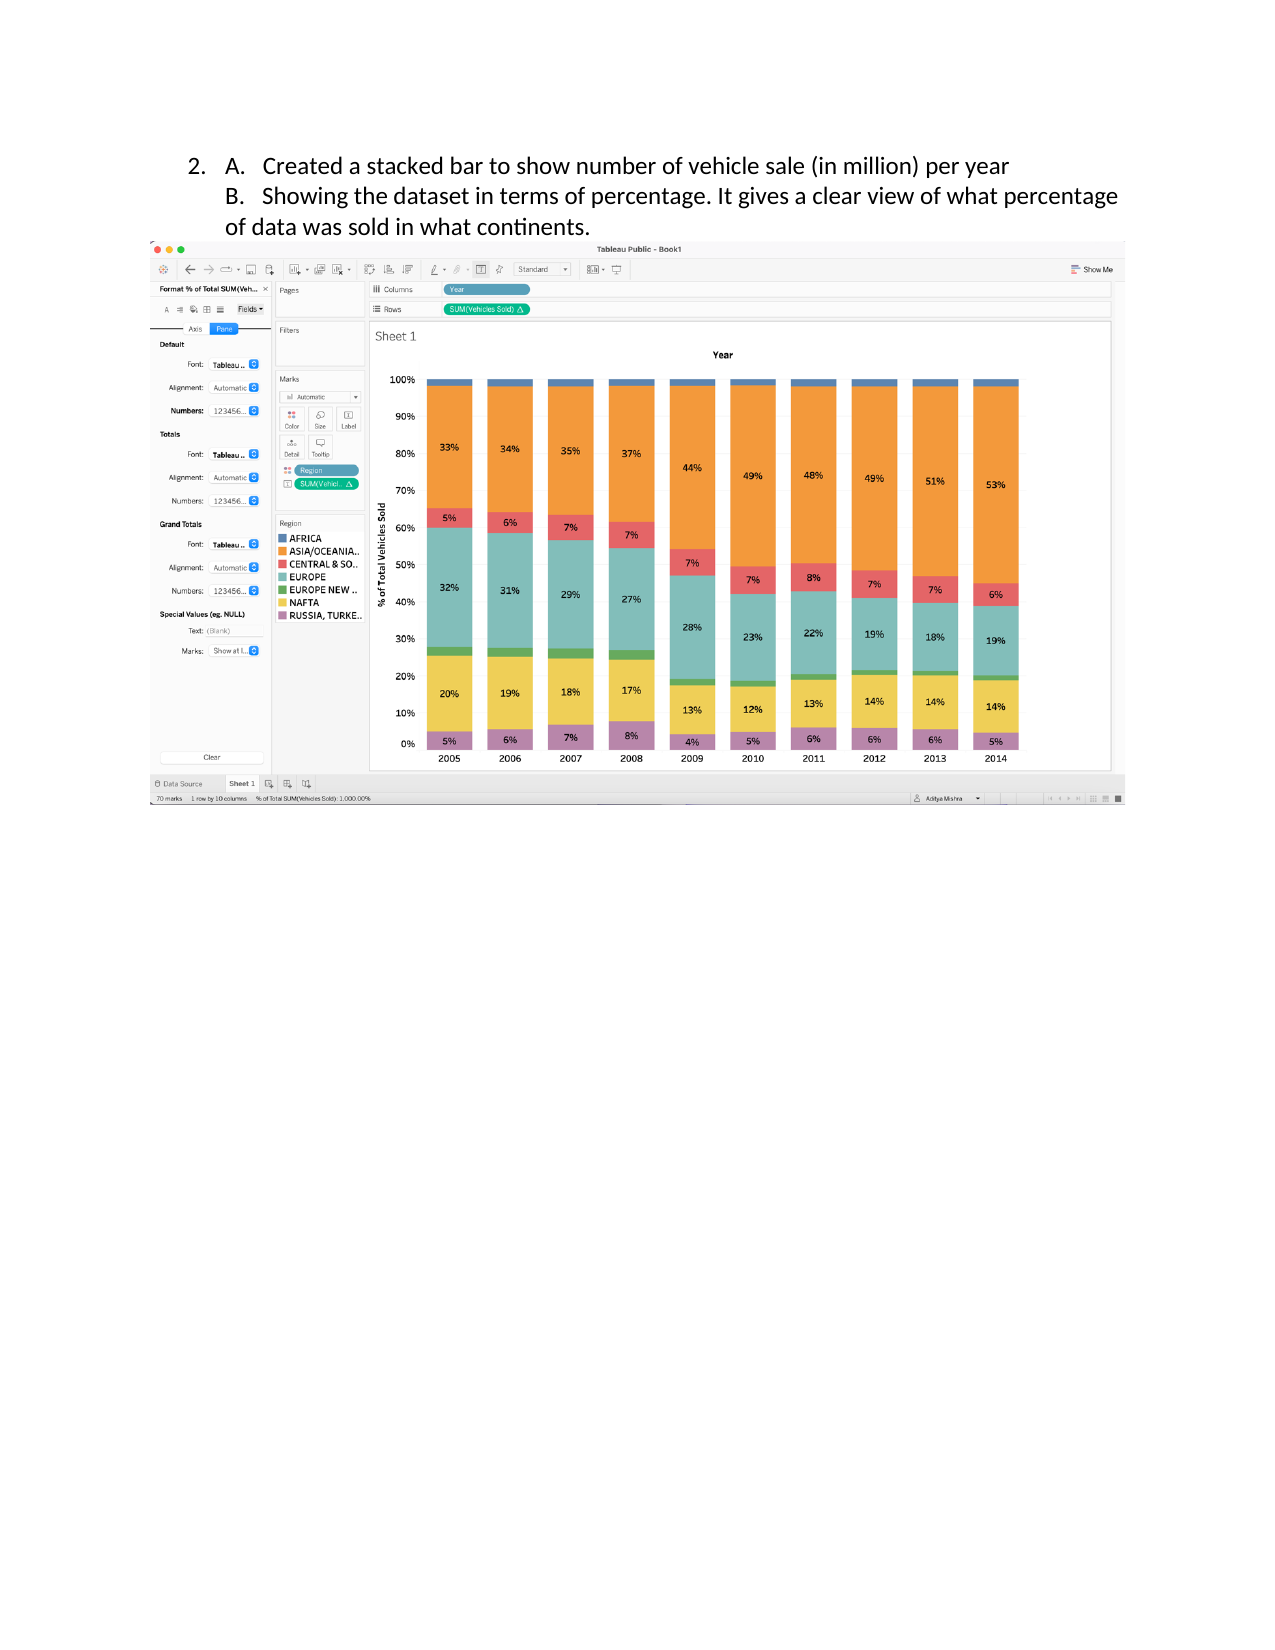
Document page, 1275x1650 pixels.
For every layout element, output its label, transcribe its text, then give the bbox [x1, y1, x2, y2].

list A. Created a stacked bar to show number of vehicle sale (in million) per year [187, 150, 1125, 181]
list B. Showing the dataset in terms of percentage. It gives a clear view of what percentage of data was sold in what continents. [225, 181, 1125, 241]
picture [150, 241, 1125, 805]
